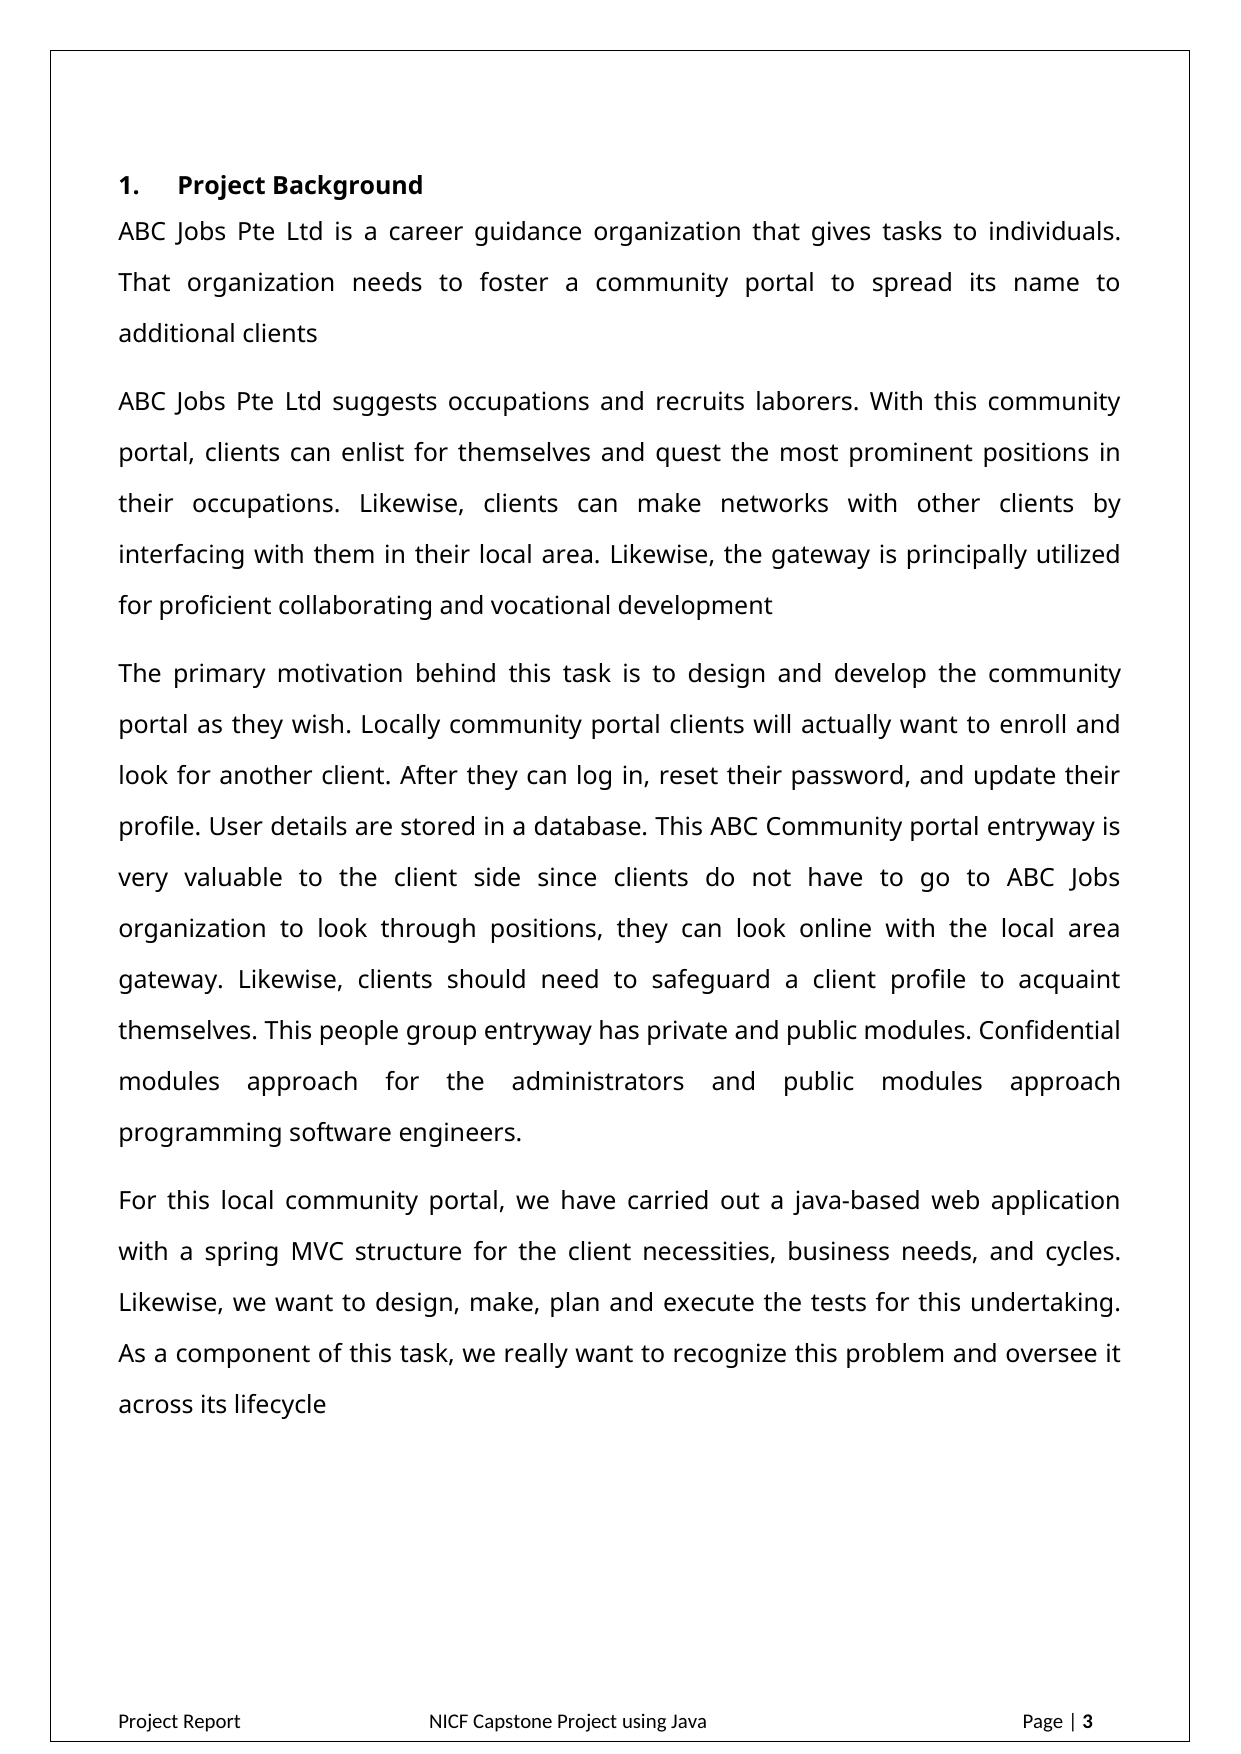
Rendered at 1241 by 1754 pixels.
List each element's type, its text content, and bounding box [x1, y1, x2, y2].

text The primary motivation behind this task is to design and develop the community portal as they wish. Locally community portal clients will actually want to enroll and look for another client. After they can log in, reset their password, and update their profile. User details are stored in a database. This ABC Community portal entryway is very valuable to the client side since clients do not have to go to ABC Jobs organization to look through positions, they can look online with the local area gateway. Likewise, clients should need to safeguard a client profile to acquaint themselves. This people group entryway has private and public modules. Confidential modules approach for the administrators and public modules approach programming software engineers. [118, 656, 1122, 1149]
text For this local community portal, we have carried out a java-based web application with a spring MVC structure for the client necessities, business needs, and cycles. Likewise, we want to design, make, plan and execute the tests for this undertaking. As a component of this task, we really want to recognize this problem and oversee it across its lifecycle [118, 1183, 1122, 1421]
text ABC Jobs Pte Ltd is a career guidance organization that gives tasks to individuals. That organization needs to foster a community portal to spread its name to additional clients [118, 214, 1122, 350]
text Project Background [118, 167, 1122, 201]
text ABC Jobs Pte Ltd suggests occupations and recruits laborers. With this community portal, clients can enlist for themselves and quest the most prominent positions in their occupations. Likewise, clients can make networks with other clients by interfacing with them in their local area. Likewise, the gateway is principally utilized for proficient collaborating and vocational development [118, 384, 1122, 622]
